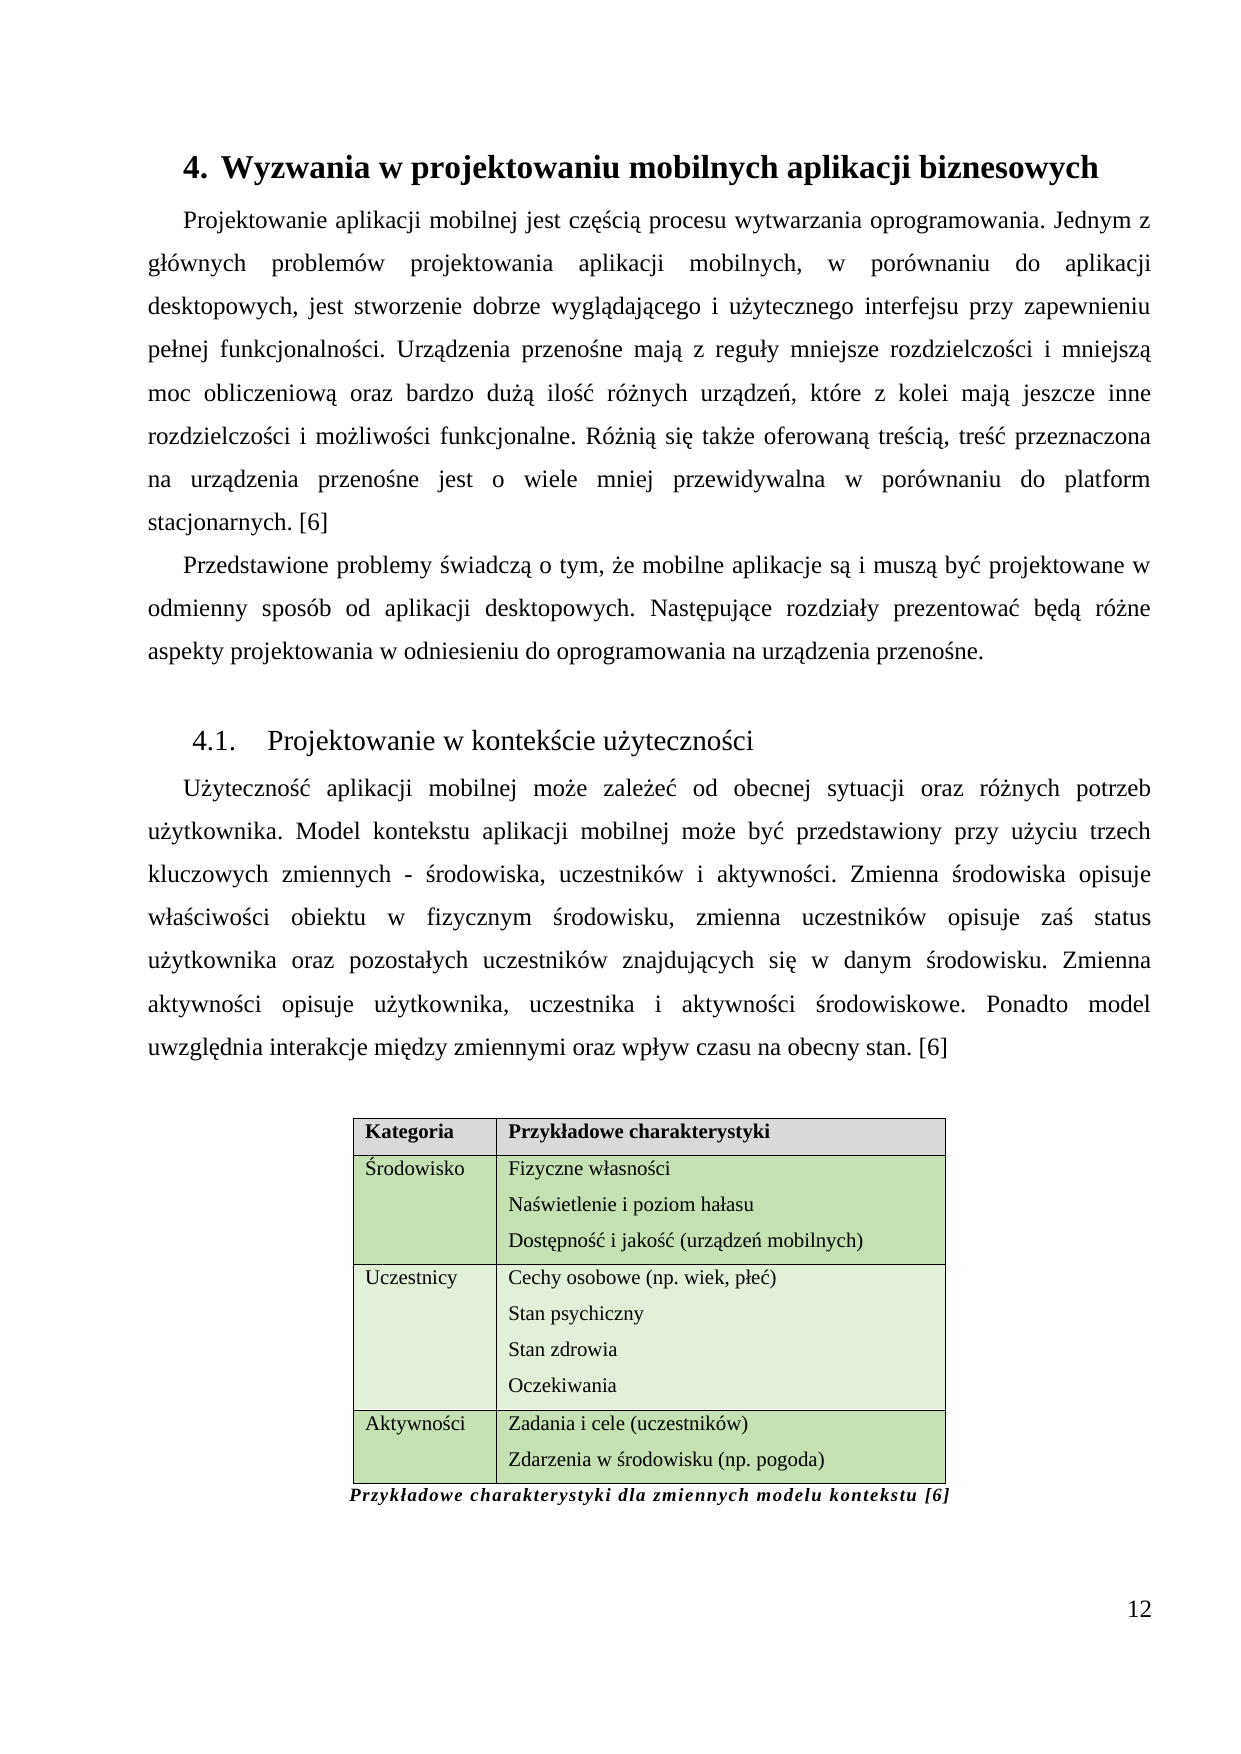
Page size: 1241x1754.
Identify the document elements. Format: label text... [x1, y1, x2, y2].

table_header Kategoria [354, 1119, 496, 1155]
subtitle Wyzwania w projektowaniu mobilnych aplikacji biznesowych [183, 148, 1152, 186]
table_header Przykładowe charakterystyki [497, 1119, 945, 1155]
table_cell Cechy osobowe (np. wiek, płeć) Stan psychiczny Stan zdrowia Oczekiwania [497, 1265, 945, 1409]
subtitle Przykładowe charakterystyki dla zmiennych modelu kontekstu [6] [148, 1484, 1152, 1505]
table_cell Aktywności [354, 1411, 496, 1483]
text Projektowanie aplikacji mobilnej jest częścią procesu wytwarzania oprogramowania. Jednym z głównych problemów projektowania aplikacji mobilnych, w porównaniu do aplikacji desktopowych, jest stworzenie dobrze wyglądającego i użytecznego interfejsu przy zapewnieniu pełnej funkcjonalności. Urządzenia przenośne mają z reguły mniejsze rozdzielczości i mniejszą moc obliczeniową oraz bardzo dużą ilość różnych urządzeń, które z kolei mają jeszcze inne rozdzielczości i możliwości funkcjonalne. Różnią się także oferowaną treścią, treść przeznaczona na urządzenia przenośne jest o wiele mniej przewidywalna w porównaniu do platform stacjonarnych. [6] [148, 205, 1152, 536]
text Użyteczność aplikacji mobilnej może zależeć od obecnej sytuacji oraz różnych potrzeb użytkownika. Model kontekstu aplikacji mobilnej może być przedstawiony przy użyciu trzech kluczowych zmiennych - środowiska, uczestników i aktywności. Zmienna środowiska opisuje właściwości obiektu w fizycznym środowisku, zmienna uczestników opisuje zaś status użytkownika oraz pozostałych uczestników znajdujących się w danym środowisku. Zmienna aktywności opisuje użytkownika, uczestnika i aktywności środowiskowe. Ponadto model uwzględnia interakcje między zmiennymi oraz wpływ czasu na obecny stan. [6] [148, 773, 1152, 1061]
text Przedstawione problemy świadczą o tym, że mobilne aplikacje są i muszą być projektowane w odmienny sposób od aplikacji desktopowych. Następujące rozdziały prezentować będą różne aspekty projektowania w odniesieniu do oprogramowania na urządzenia przenośne. [148, 550, 1152, 665]
table_cell Uczestnicy [354, 1265, 496, 1409]
table_cell Środowisko [354, 1156, 496, 1264]
table_cell Fizyczne własności Naświetlenie i poziom hałasu Dostępność i jakość (urządzeń mobilnych) [497, 1156, 945, 1264]
table_cell Zadania i cele (uczestników) Zdarzenia w środowisku (np. pogoda) [497, 1411, 945, 1483]
subtitle Projektowanie w kontekście użyteczności [192, 723, 1152, 756]
